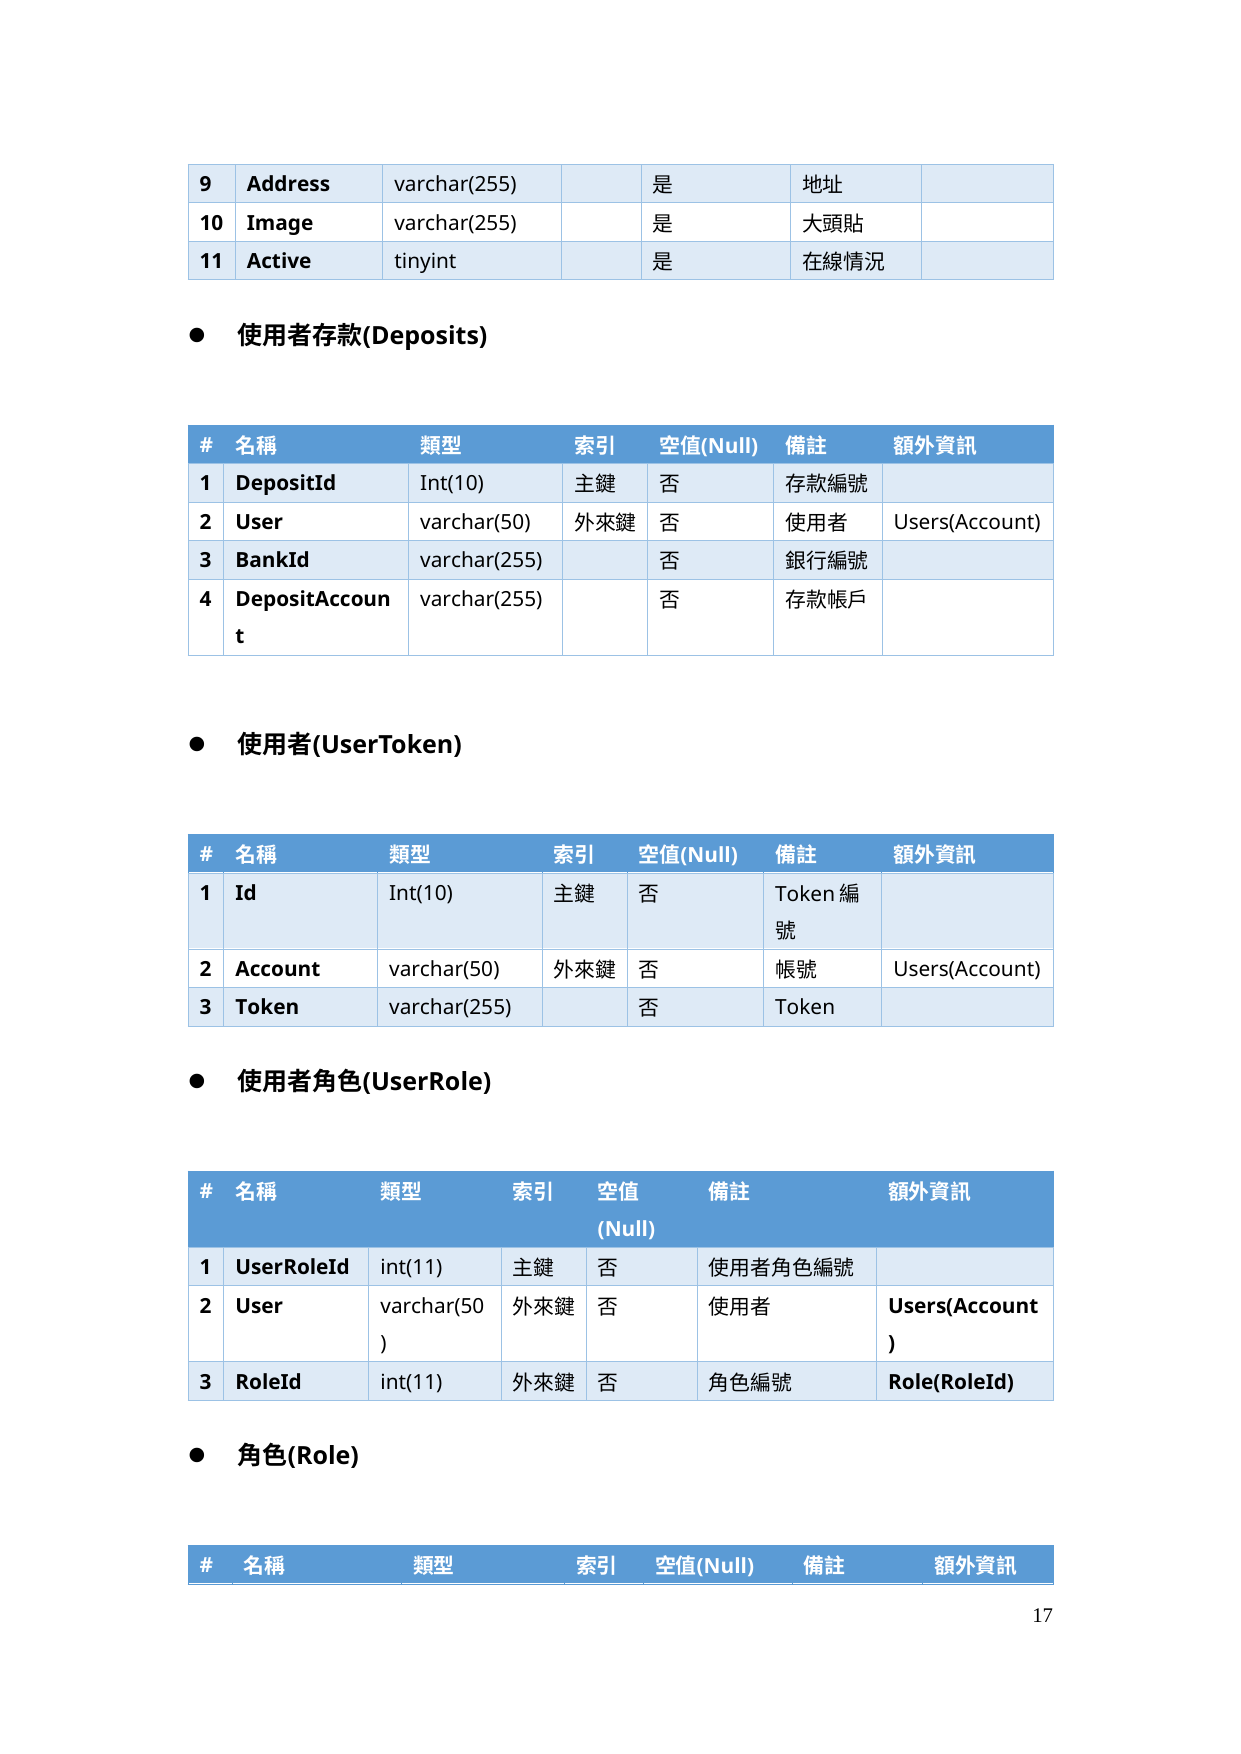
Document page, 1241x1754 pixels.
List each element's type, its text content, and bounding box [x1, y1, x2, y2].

table_cell UserRoleId [224, 1248, 368, 1285]
table_cell [562, 242, 641, 279]
table_cell DepositAccount [224, 580, 408, 655]
table_header 名稱 [224, 835, 377, 872]
table_cell Int(10) [378, 874, 542, 948]
table_cell 主鍵 [502, 1248, 586, 1285]
table_cell 外來鍵 [543, 950, 627, 987]
table_cell varchar(255) [383, 203, 561, 241]
table_cell 使用者角色編號 [698, 1248, 876, 1285]
table_cell 使用者 [698, 1286, 876, 1361]
table_cell 否 [587, 1248, 697, 1285]
table_cell Users(Account) [877, 1286, 1053, 1361]
table_cell [562, 203, 641, 241]
table_cell [877, 1248, 1053, 1285]
table_cell Address [236, 165, 382, 202]
table_cell [883, 541, 1053, 579]
table_cell RoleId [224, 1362, 368, 1400]
table_cell [922, 242, 1053, 279]
table_cell 存款帳戶 [774, 580, 882, 655]
table_cell Token [764, 988, 881, 1026]
table_header 類型 [409, 426, 562, 463]
table_header 索引 [565, 1546, 643, 1583]
table_header 索引 [563, 426, 647, 463]
table_cell 存款編號 [774, 464, 882, 502]
table_cell Token [224, 988, 377, 1026]
table_header 空值(Null) [587, 1172, 697, 1247]
table_cell BankId [224, 541, 408, 579]
table_header 備註 [793, 1546, 922, 1583]
table_cell 否 [648, 503, 773, 540]
table_cell 帳號 [764, 950, 881, 987]
table_header 名稱 [224, 1172, 368, 1247]
table_cell 10 [189, 203, 235, 241]
subtitle 使用者(UserToken) [187, 724, 1053, 761]
table_cell 1 [189, 1248, 223, 1285]
table_header 額外資訊 [923, 1546, 1053, 1583]
table_cell [543, 988, 627, 1026]
table_cell int(11) [369, 1248, 501, 1285]
table_cell 2 [189, 503, 223, 540]
table_header 索引 [502, 1172, 586, 1247]
table_cell 外來鍵 [563, 503, 647, 540]
table_cell User [224, 1286, 368, 1361]
table_header 空值(Null) [628, 835, 763, 872]
table_cell [882, 874, 1053, 948]
table_cell [563, 580, 647, 655]
table_cell 否 [628, 874, 763, 948]
table_header 備註 [698, 1172, 876, 1247]
table_cell User [224, 503, 408, 540]
table_cell [883, 464, 1053, 502]
table_cell 3 [189, 988, 223, 1026]
table_cell [922, 165, 1053, 202]
table_cell 9 [189, 165, 235, 202]
table_cell Image [236, 203, 382, 241]
table_cell 否 [648, 580, 773, 655]
table_header # [189, 1172, 223, 1247]
table_header 名稱 [233, 1546, 401, 1583]
table_cell 外來鍵 [502, 1286, 586, 1361]
table_cell 否 [648, 464, 773, 502]
table_header 額外資訊 [883, 426, 1053, 463]
table_cell 3 [189, 541, 223, 579]
table_header 額外資訊 [877, 1172, 1053, 1247]
table_cell 主鍵 [543, 874, 627, 948]
table_cell 在線情況 [791, 242, 921, 279]
table_header 類型 [402, 1546, 564, 1583]
table_cell 是 [642, 203, 790, 241]
table_cell varchar(255) [378, 988, 542, 1026]
subtitle 使用者角色(UserRole) [187, 1061, 1053, 1098]
table_cell [563, 541, 647, 579]
subtitle 使用者存款(Deposits) [187, 314, 1053, 352]
table_header 名稱 [224, 426, 408, 463]
table_cell 是 [642, 242, 790, 279]
table_cell varchar(255) [383, 165, 561, 202]
table_cell 1 [189, 874, 223, 948]
table_cell Users(Account) [883, 503, 1053, 540]
table_cell [562, 165, 641, 202]
table_cell 否 [587, 1286, 697, 1361]
table_cell 1 [189, 464, 223, 502]
table_cell 主鍵 [563, 464, 647, 502]
table_cell int(11) [369, 1362, 501, 1400]
table_cell DepositId [224, 464, 408, 502]
table_header 空值(Null) [648, 426, 773, 463]
table_header 額外資訊 [882, 835, 1053, 872]
table_cell [922, 203, 1053, 241]
table_header # [189, 835, 223, 872]
table_cell 否 [587, 1362, 697, 1400]
table_cell varchar(50) [378, 950, 542, 987]
table_header 空值(Null) [644, 1546, 792, 1583]
table_header 類型 [369, 1172, 501, 1247]
table_cell 角色編號 [698, 1362, 876, 1400]
table_cell tinyint [383, 242, 561, 279]
table_header # [189, 426, 223, 463]
table_cell 2 [189, 1286, 223, 1361]
table_cell 使用者 [774, 503, 882, 540]
table_cell 銀行編號 [774, 541, 882, 579]
table_header 備註 [764, 835, 881, 872]
table_cell 是 [642, 165, 790, 202]
table_header 類型 [378, 835, 542, 872]
table_cell 地址 [791, 165, 921, 202]
table_cell Role(RoleId) [877, 1362, 1053, 1400]
subtitle 角色(Role) [187, 1435, 1053, 1472]
table_header # [189, 1546, 232, 1583]
table_cell Id [224, 874, 377, 948]
table_cell 否 [648, 541, 773, 579]
table_cell [882, 988, 1053, 1026]
table_cell Users(Account) [882, 950, 1053, 987]
table_cell varchar(50) [409, 503, 562, 540]
table_cell Int(10) [409, 464, 562, 502]
table_cell 否 [628, 950, 763, 987]
table_cell 外來鍵 [502, 1362, 586, 1400]
table_cell 否 [628, 988, 763, 1026]
table_cell Active [236, 242, 382, 279]
table_cell 2 [189, 950, 223, 987]
table_cell varchar(50) [369, 1286, 501, 1361]
table_cell Token編號 [764, 874, 881, 948]
table_cell 大頭貼 [791, 203, 921, 241]
table_cell Account [224, 950, 377, 987]
table_cell varchar(255) [409, 541, 562, 579]
table_cell 4 [189, 580, 223, 655]
table_header 索引 [543, 835, 627, 872]
table_header 備註 [774, 426, 882, 463]
table_cell [883, 580, 1053, 655]
table_cell varchar(255) [409, 580, 562, 655]
table_cell 11 [189, 242, 235, 279]
table_cell 3 [189, 1362, 223, 1400]
